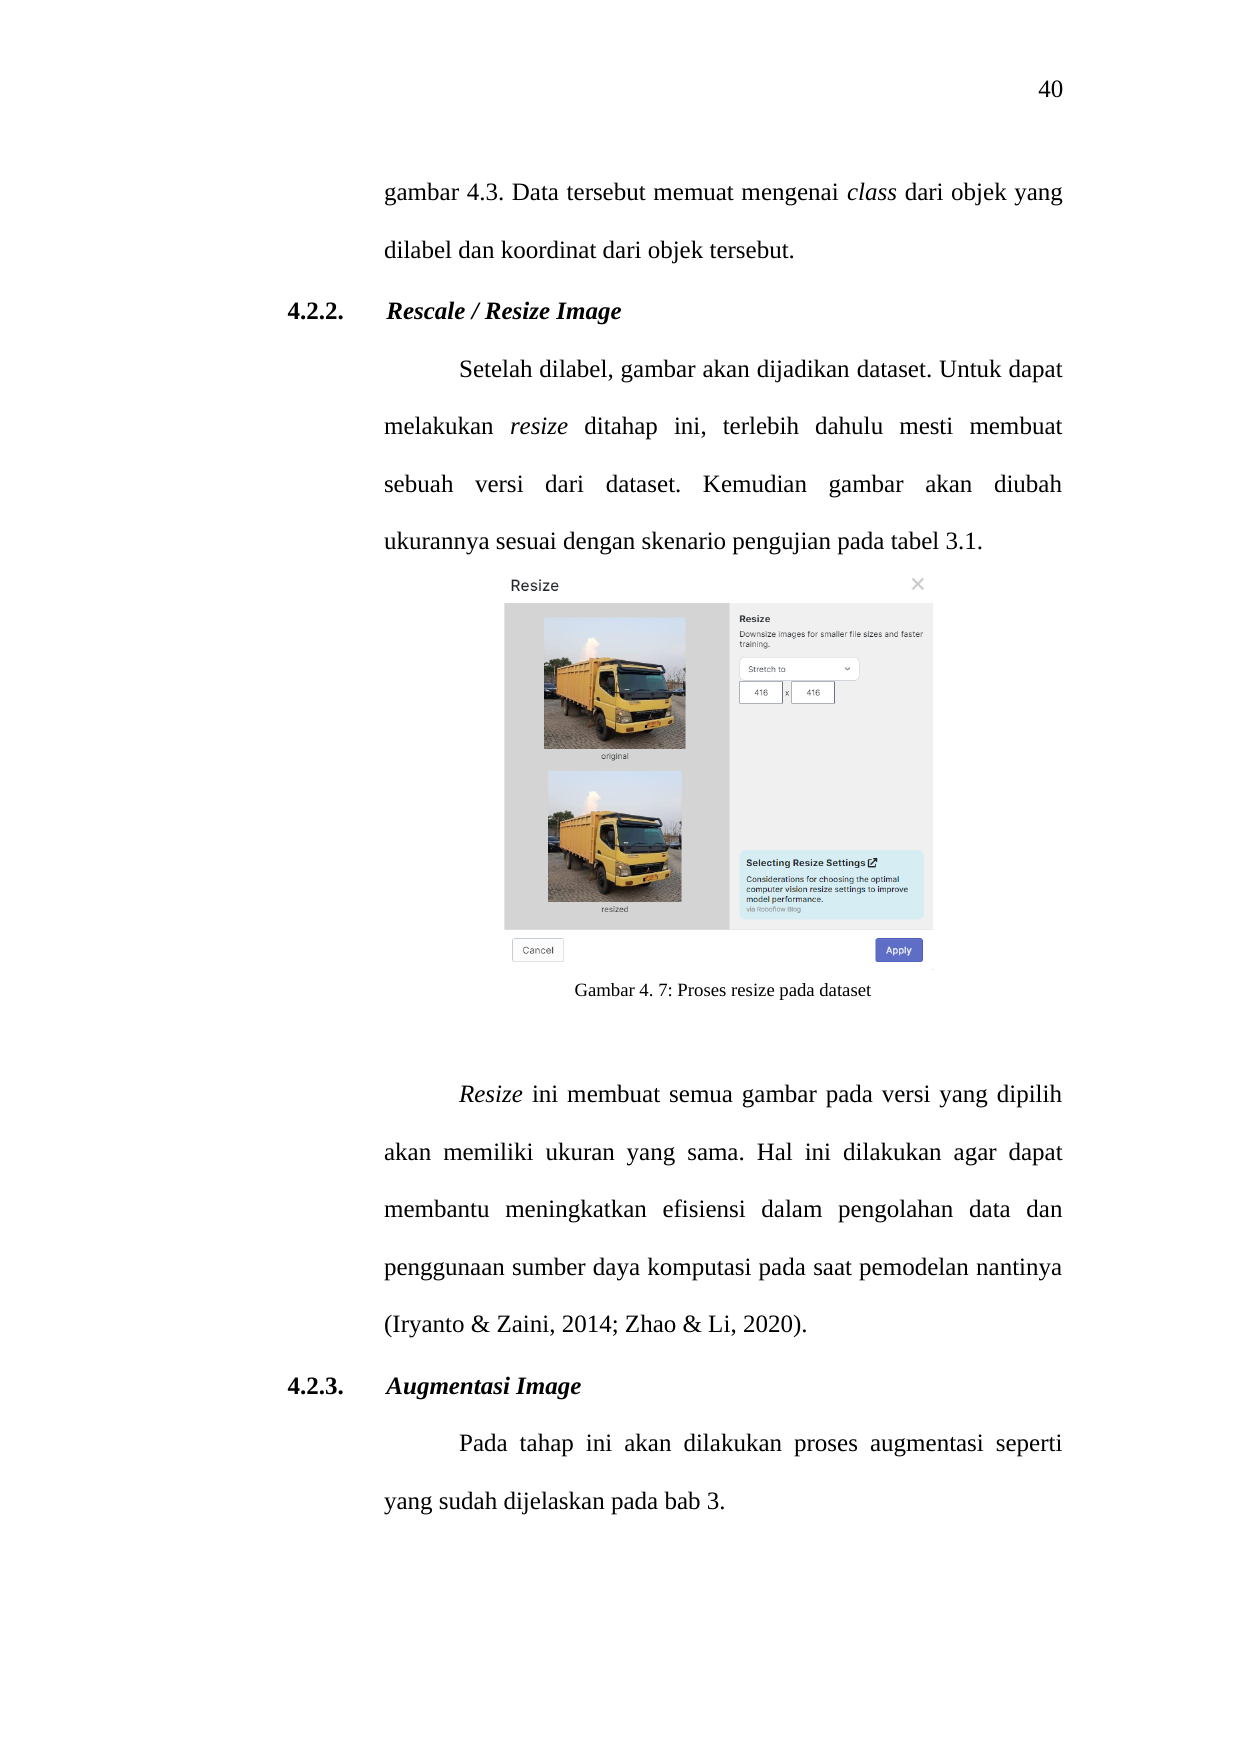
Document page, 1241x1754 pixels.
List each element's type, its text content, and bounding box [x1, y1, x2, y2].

picture [504, 571, 934, 970]
subtitle Rescale / Resize Image [287, 296, 1063, 325]
text Setelah dilabel, gambar akan dijadikan dataset. Untuk dapat melakukan resize ditahap ini, terlebih dahulu mesti membuat sebuah versi dari dataset. Kemudian gambar akan diubah ukurannya sesuai dengan skenario pengujian pada tabel 3.1. [384, 354, 1063, 555]
subtitle Augmentasi Image [287, 1371, 1063, 1400]
text Pada tahap ini akan dilakukan proses augmentasi seperti yang sudah dijelaskan pada bab 3. [384, 1428, 1063, 1515]
